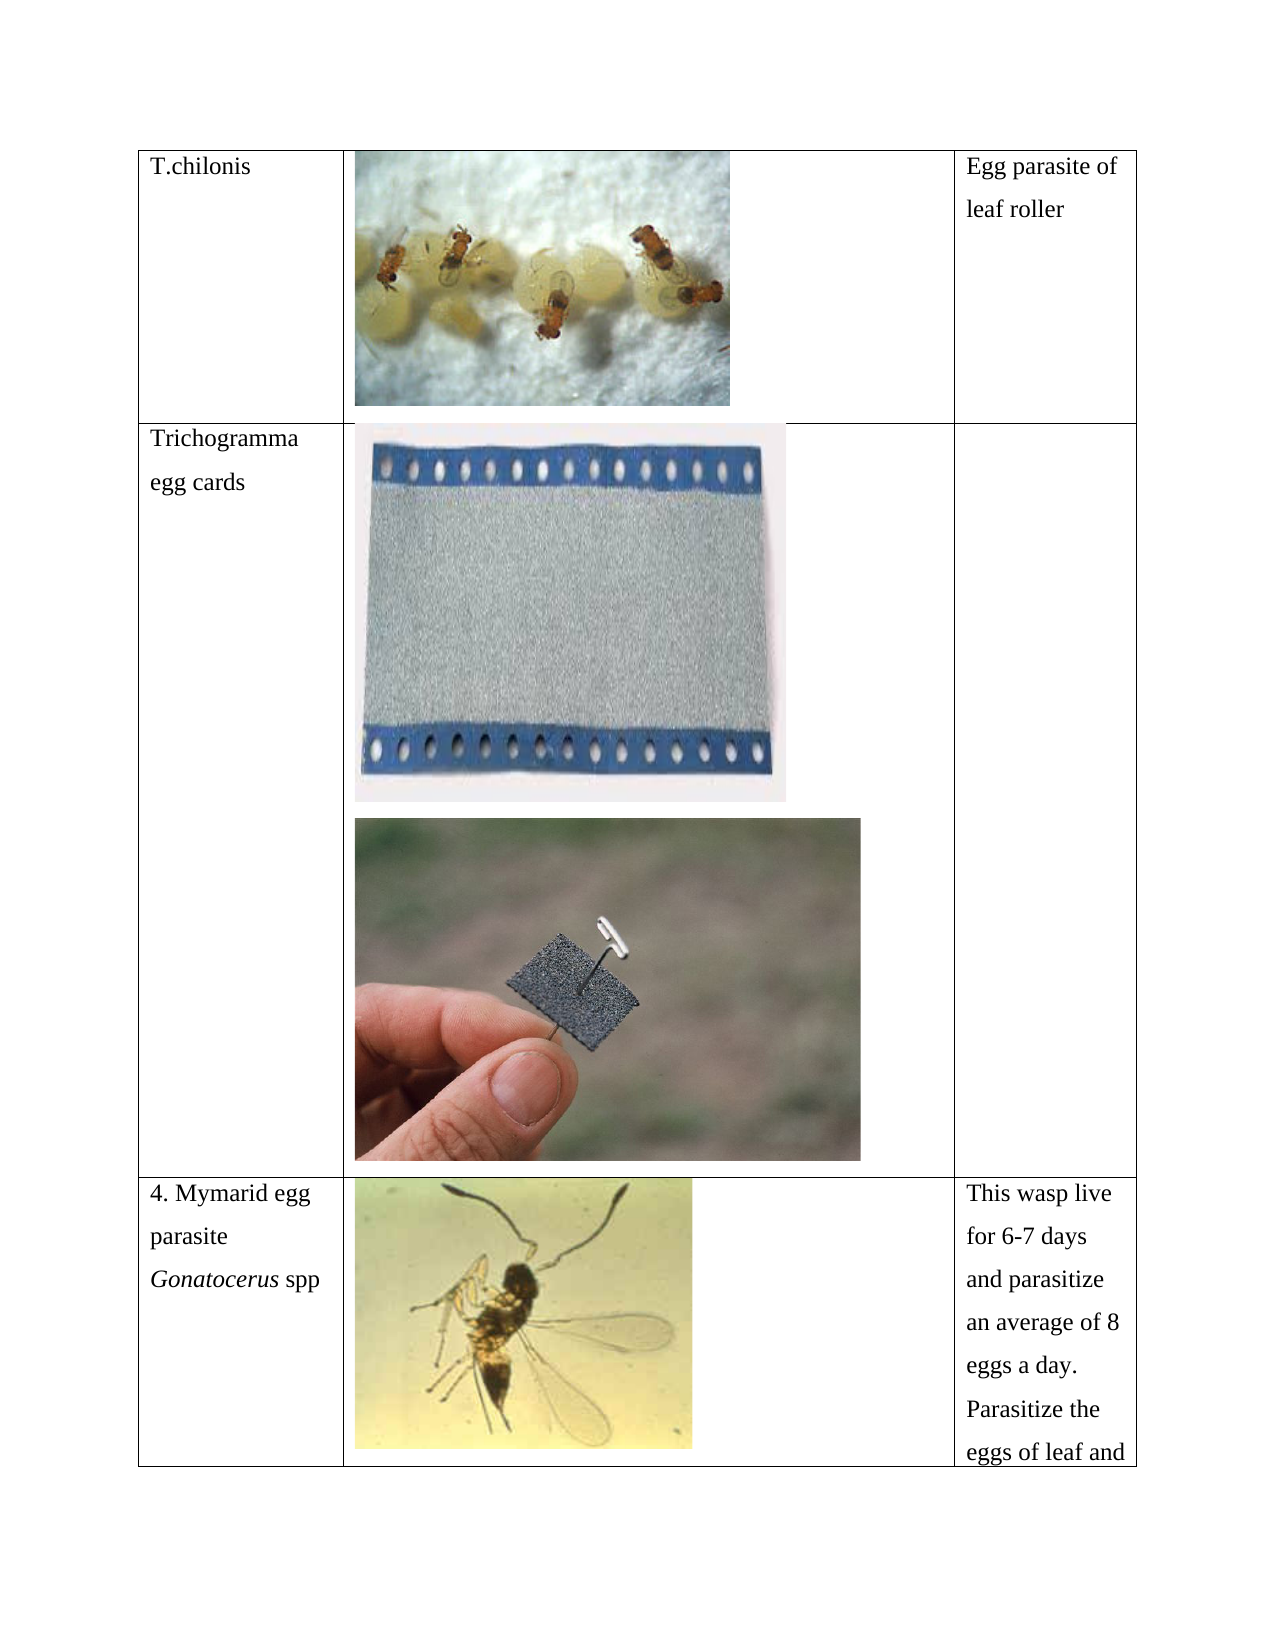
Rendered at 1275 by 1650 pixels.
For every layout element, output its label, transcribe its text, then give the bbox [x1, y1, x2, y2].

table_cell [955, 424, 1136, 1177]
picture [354, 151, 730, 406]
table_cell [139, 1178, 343, 1466]
table_cell T.chilonis [139, 151, 343, 422]
picture [354, 423, 787, 802]
picture [354, 1178, 693, 1449]
table_cell Trichogramma egg cards [139, 424, 343, 1177]
table_cell Egg parasite of leaf roller [955, 151, 1136, 422]
table_cell [344, 424, 954, 1177]
table_cell [344, 1178, 954, 1466]
picture [354, 818, 861, 1161]
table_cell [955, 1178, 1136, 1466]
table_cell [344, 151, 954, 422]
